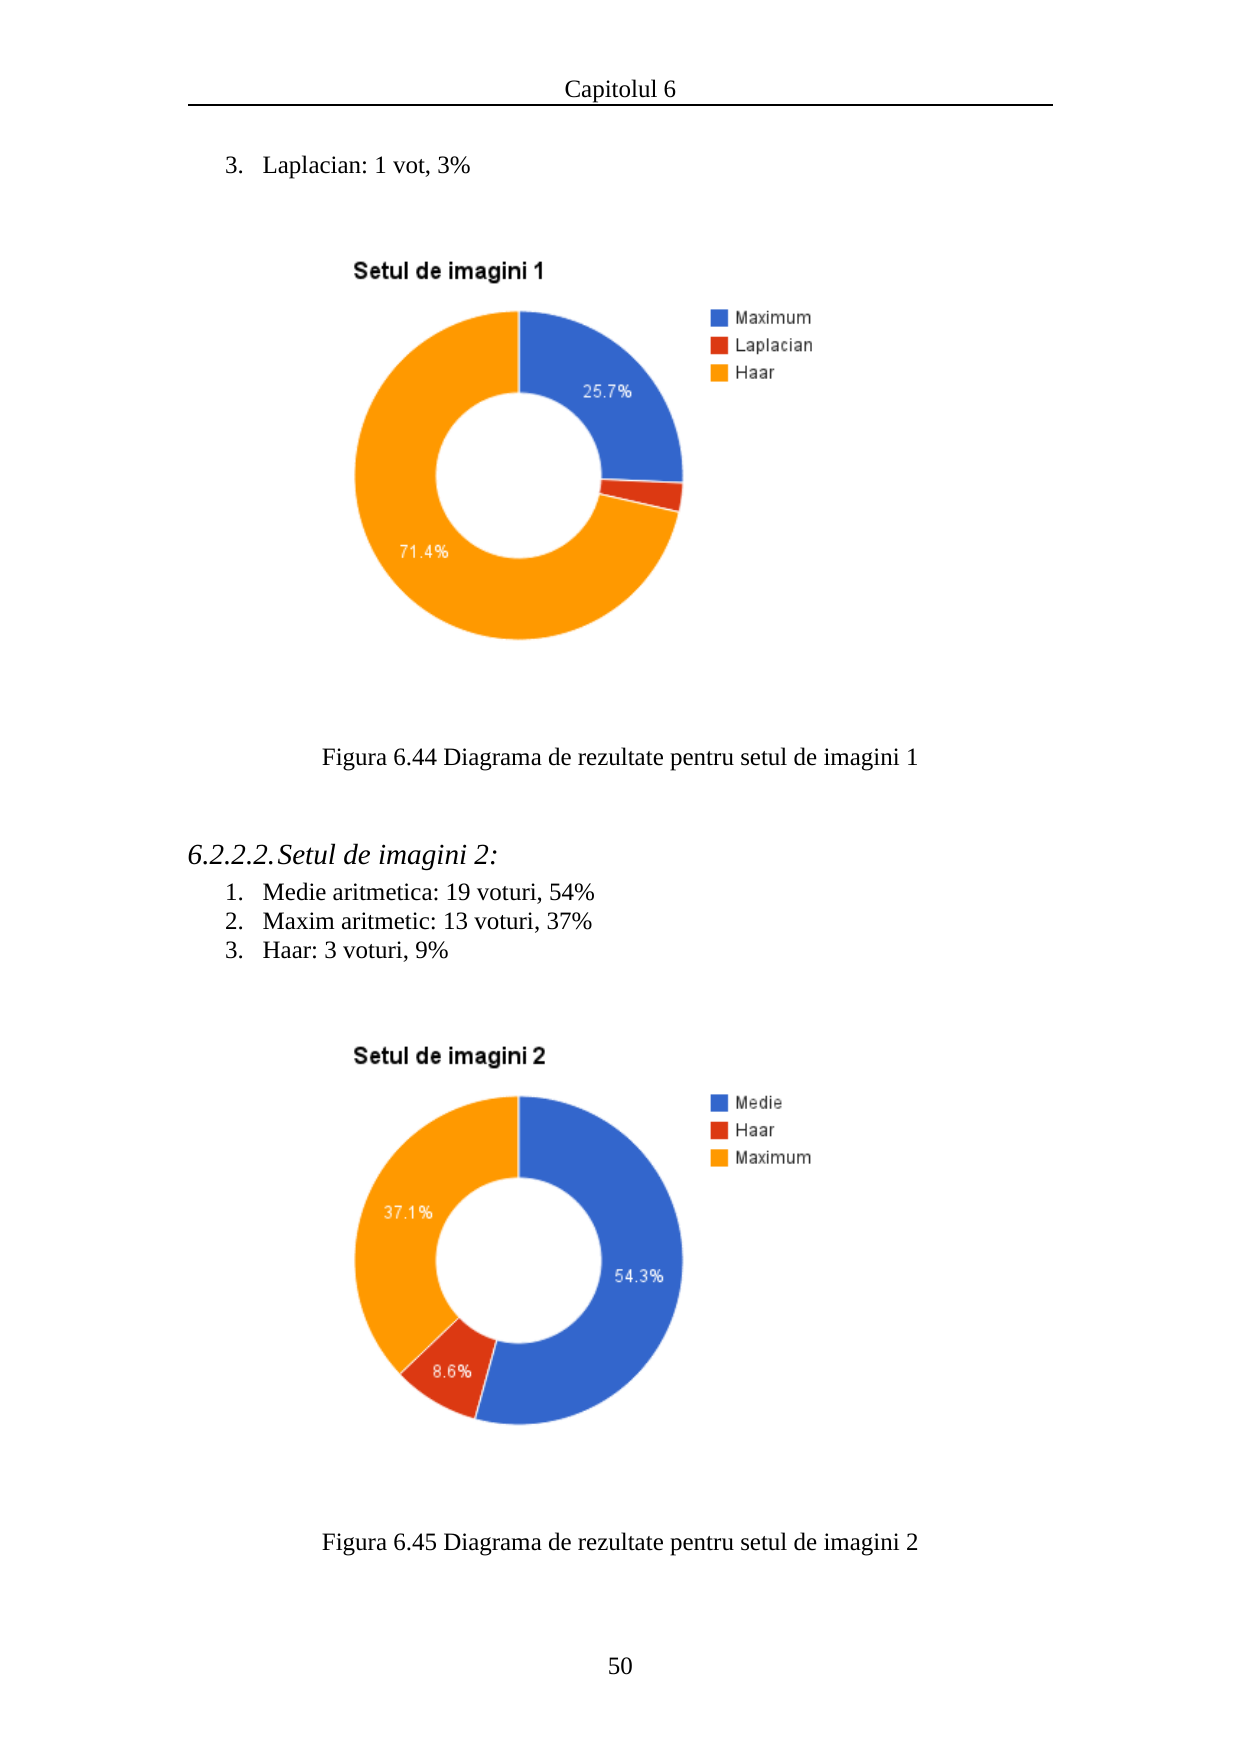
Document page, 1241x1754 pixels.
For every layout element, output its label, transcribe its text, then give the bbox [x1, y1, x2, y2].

list Haar: 3 voturi, 9% [225, 935, 1053, 963]
list Laplacian: 1 vot, 3% [225, 150, 1053, 179]
picture [187, 992, 1053, 1528]
list Medie aritmetica: 19 voturi, 54% [225, 877, 1053, 906]
list Maxim aritmetic: 13 voturi, 37% [225, 906, 1053, 935]
subtitle Setul de imagini 2: [187, 837, 1053, 871]
picture [187, 207, 1053, 743]
